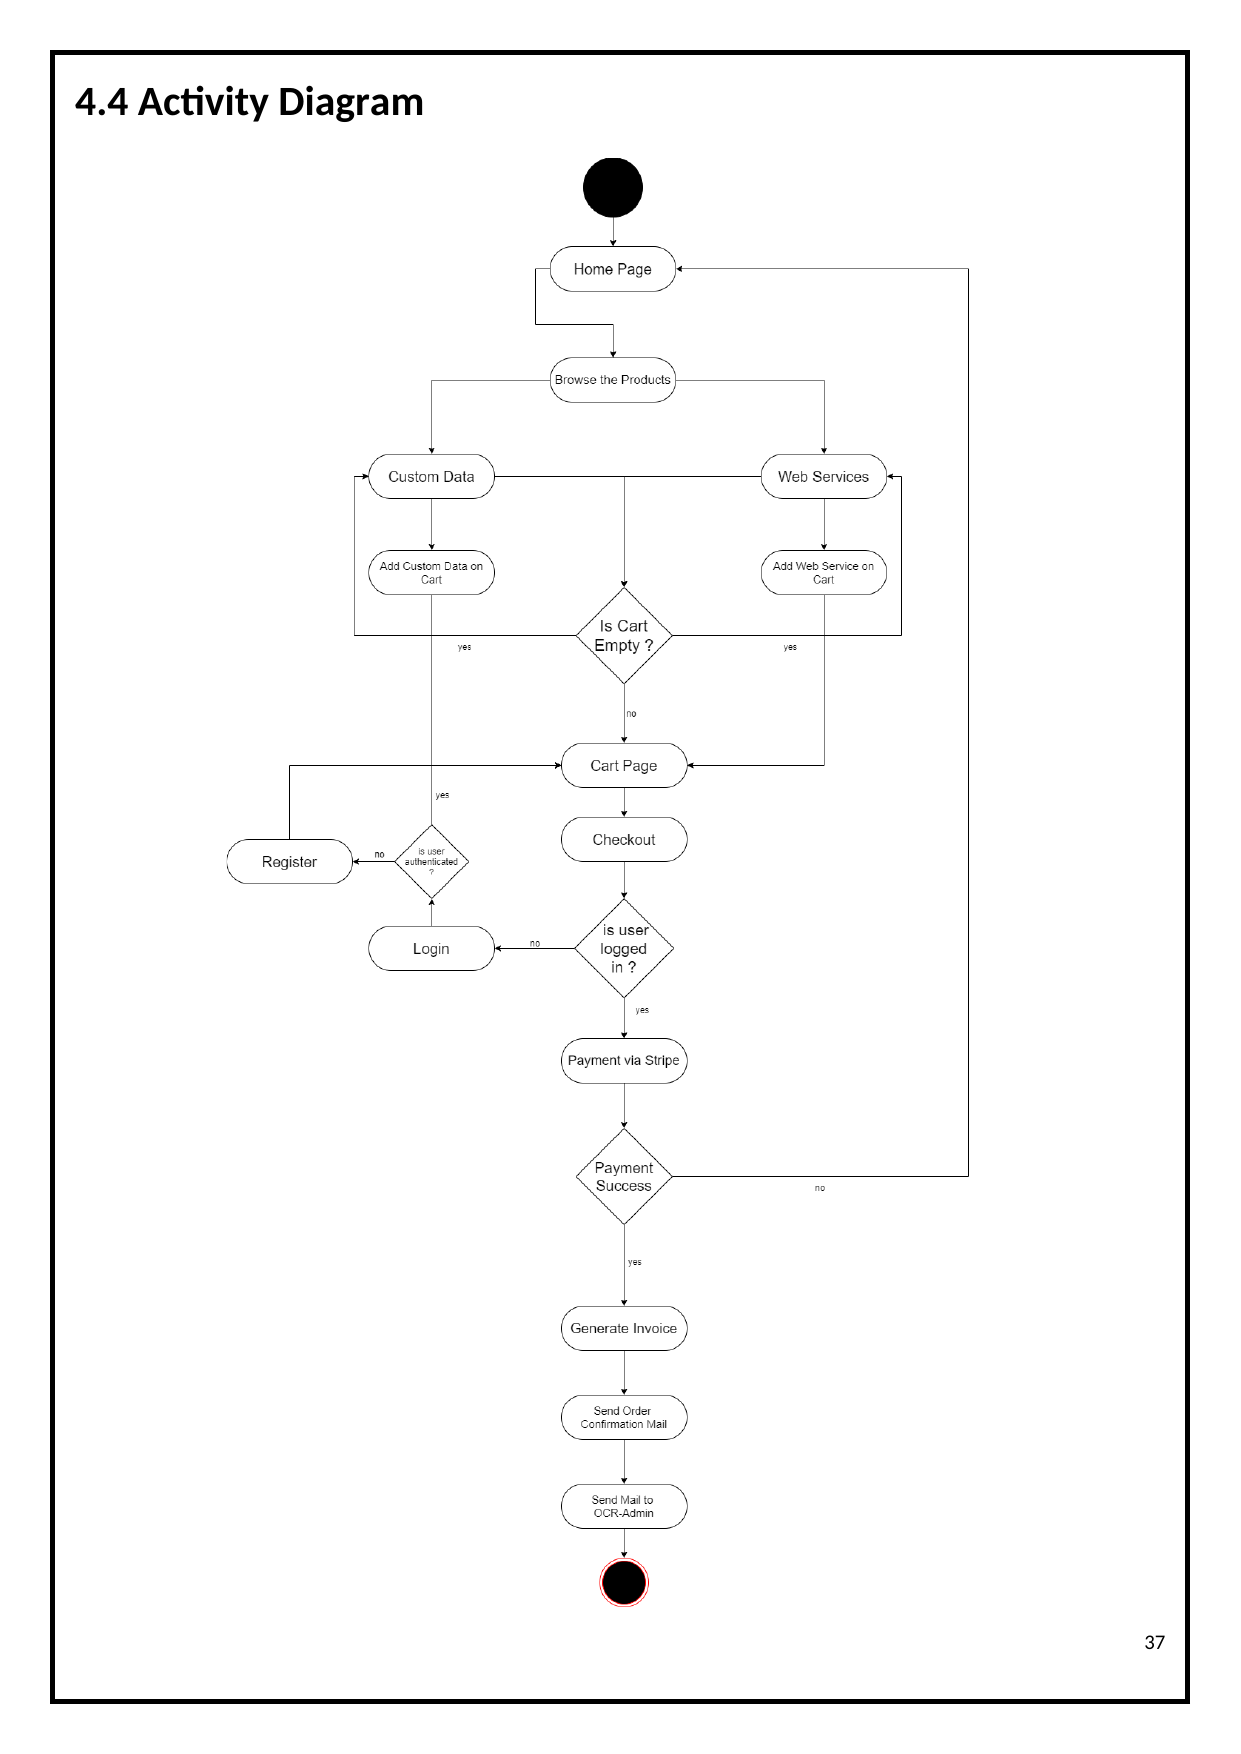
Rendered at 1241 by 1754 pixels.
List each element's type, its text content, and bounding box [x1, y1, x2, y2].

text 4.4 Activity Diagram [75, 75, 1165, 126]
picture [226, 158, 975, 1607]
